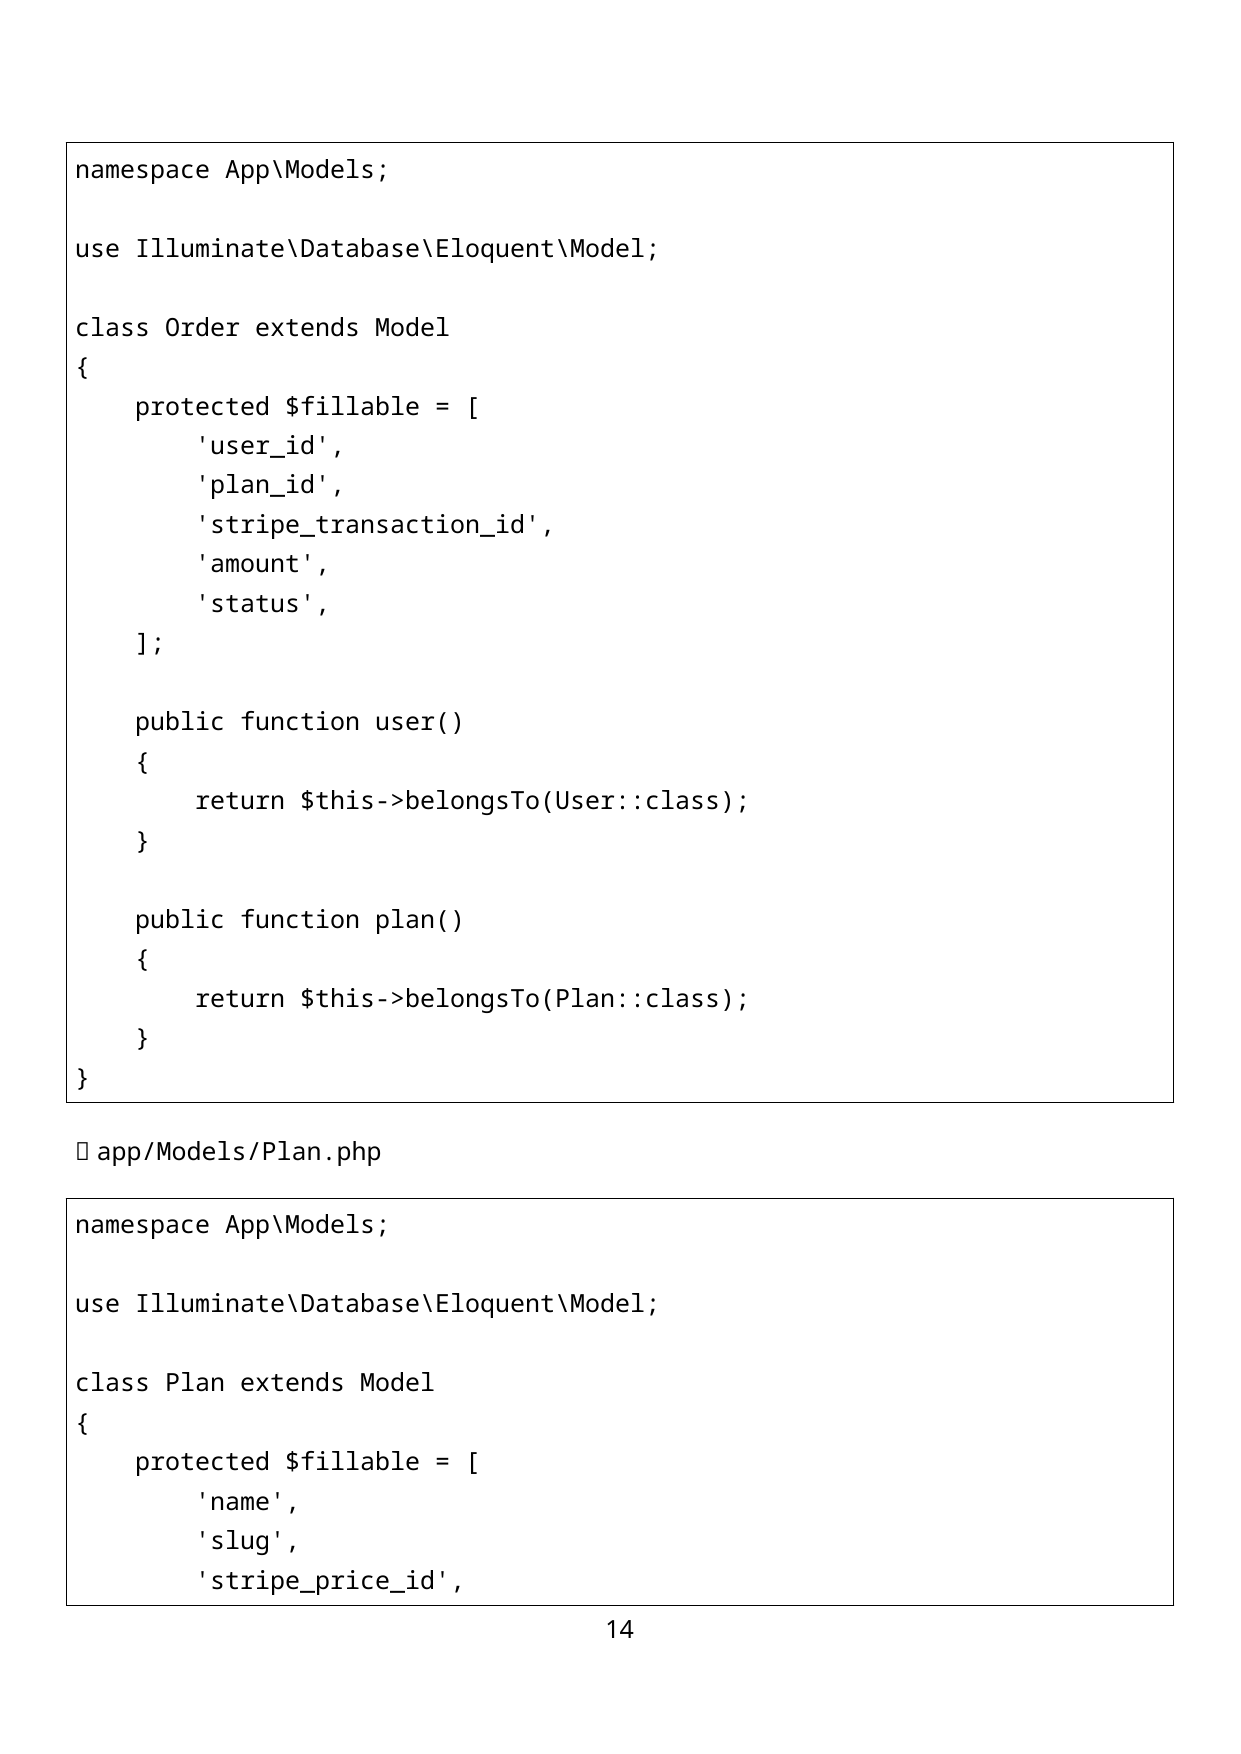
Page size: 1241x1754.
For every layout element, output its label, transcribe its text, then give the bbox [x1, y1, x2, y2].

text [67, 1199, 1173, 1605]
text namespace App\Models; use Illuminate\Database\Eloquent\Model; class Order extends Model { protected $fillable = [ 'user_id', 'plan_id', 'stripe_transaction_id', 'amount', 'status', ]; public function user() { return $this->belongsTo(User::class); } public function plan() { return $this->belongsTo(Plan::class); } } [67, 143, 1173, 1102]
text 📁 app/Models/Plan.php [75, 1133, 1165, 1167]
